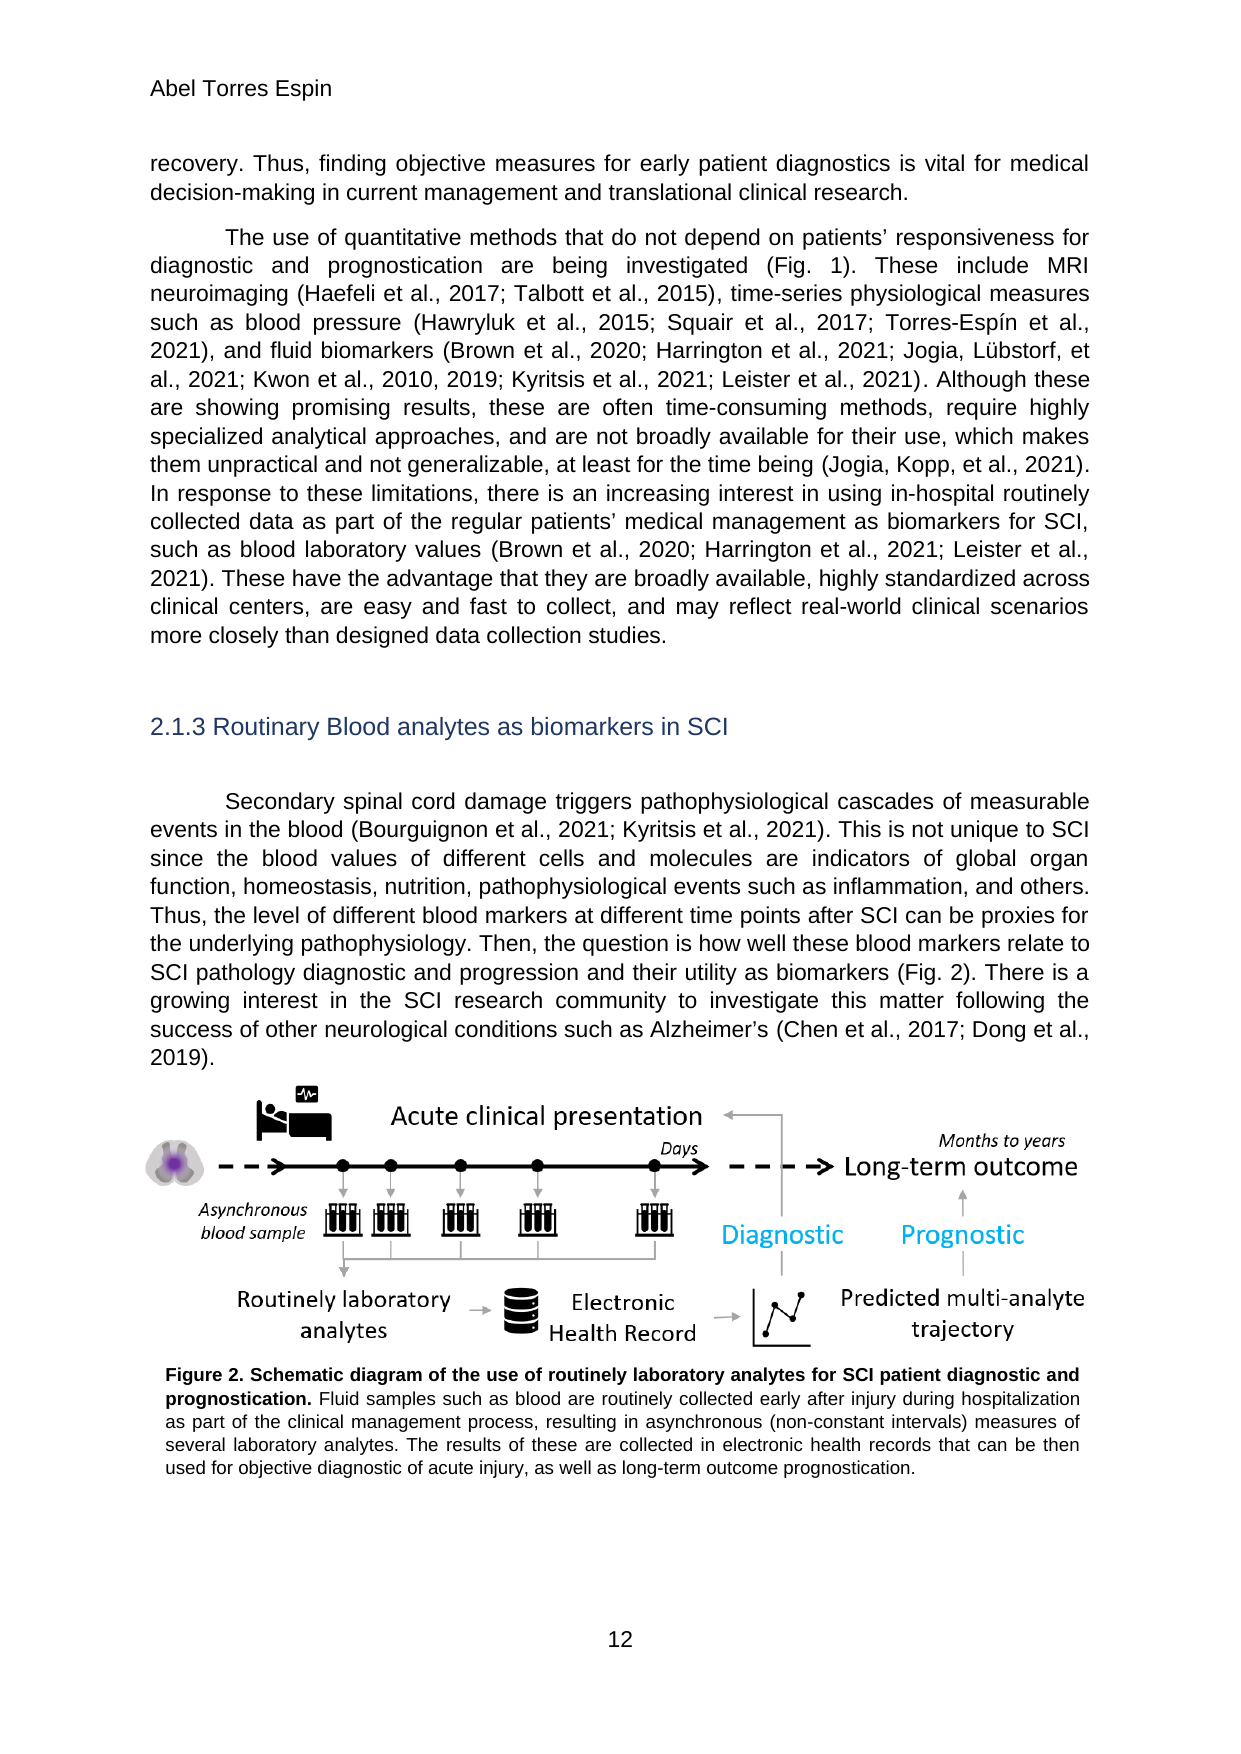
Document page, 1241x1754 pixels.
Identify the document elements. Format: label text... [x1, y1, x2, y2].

picture [132, 1077, 1108, 1363]
text The use of quantitative methods that do not depend on patients’ responsiveness for diagnostic and prognostication are being investigated (Fig. 1). These include MRI neuroimaging (Haefeli et al., 2017; Talbott et al., 2015), time-series physiological measures such as blood pressure (Hawryluk et al., 2015; Squair et al., 2017; Torres-Espín et al., 2021), and fluid biomarkers (Brown et al., 2020; Harrington et al., 2021; Jogia, Lübstorf, et al., 2021; Kwon et al., 2010, 2019; Kyritsis et al., 2021; Leister et al., 2021). Although these are showing promising results, these are often time-consuming methods, require highly specialized analytical approaches, and are not broadly available for their use, which makes them unpractical and not generalizable, at least for the time being (Jogia, Kopp, et al., 2021). In response to these limitations, there is an increasing interest in using in-hospital routinely collected data as part of the regular patients’ medical management as biomarkers for SCI, such as blood laboratory values (Brown et al., 2020; Harrington et al., 2021; Leister et al., 2021). These have the advantage that they are broadly available, highly standardized across clinical centers, are easy and fast to collect, and may reflect real-world clinical scenarios more closely than designed data collection studies. [150, 223, 1090, 648]
text Secondary spinal cord damage triggers pathophysiological cascades of measurable events in the blood (Bourguignon et al., 2021; Kyritsis et al., 2021). This is not unique to SCI since the blood values of different cells and molecules are indicators of global organ function, homeostasis, nutrition, pathophysiological events such as inflammation, and others. Thus, the level of different blood markers at different time points after SCI can be proxies for the underlying pathophysiology. Then, the question is how well these blood markers relate to SCI pathology diagnostic and progression and their utility as biomarkers (Fig. 2). There is a growing interest in the SCI research community to investigate this matter following the success of other neurological conditions such as Alzheimer’s (Chen et al., 2017; Dong et al., 2019). [150, 788, 1090, 1070]
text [150, 150, 1090, 205]
subtitle 2.1.3 Routinary Blood analytes as biomarkers in SCI [150, 712, 1090, 741]
